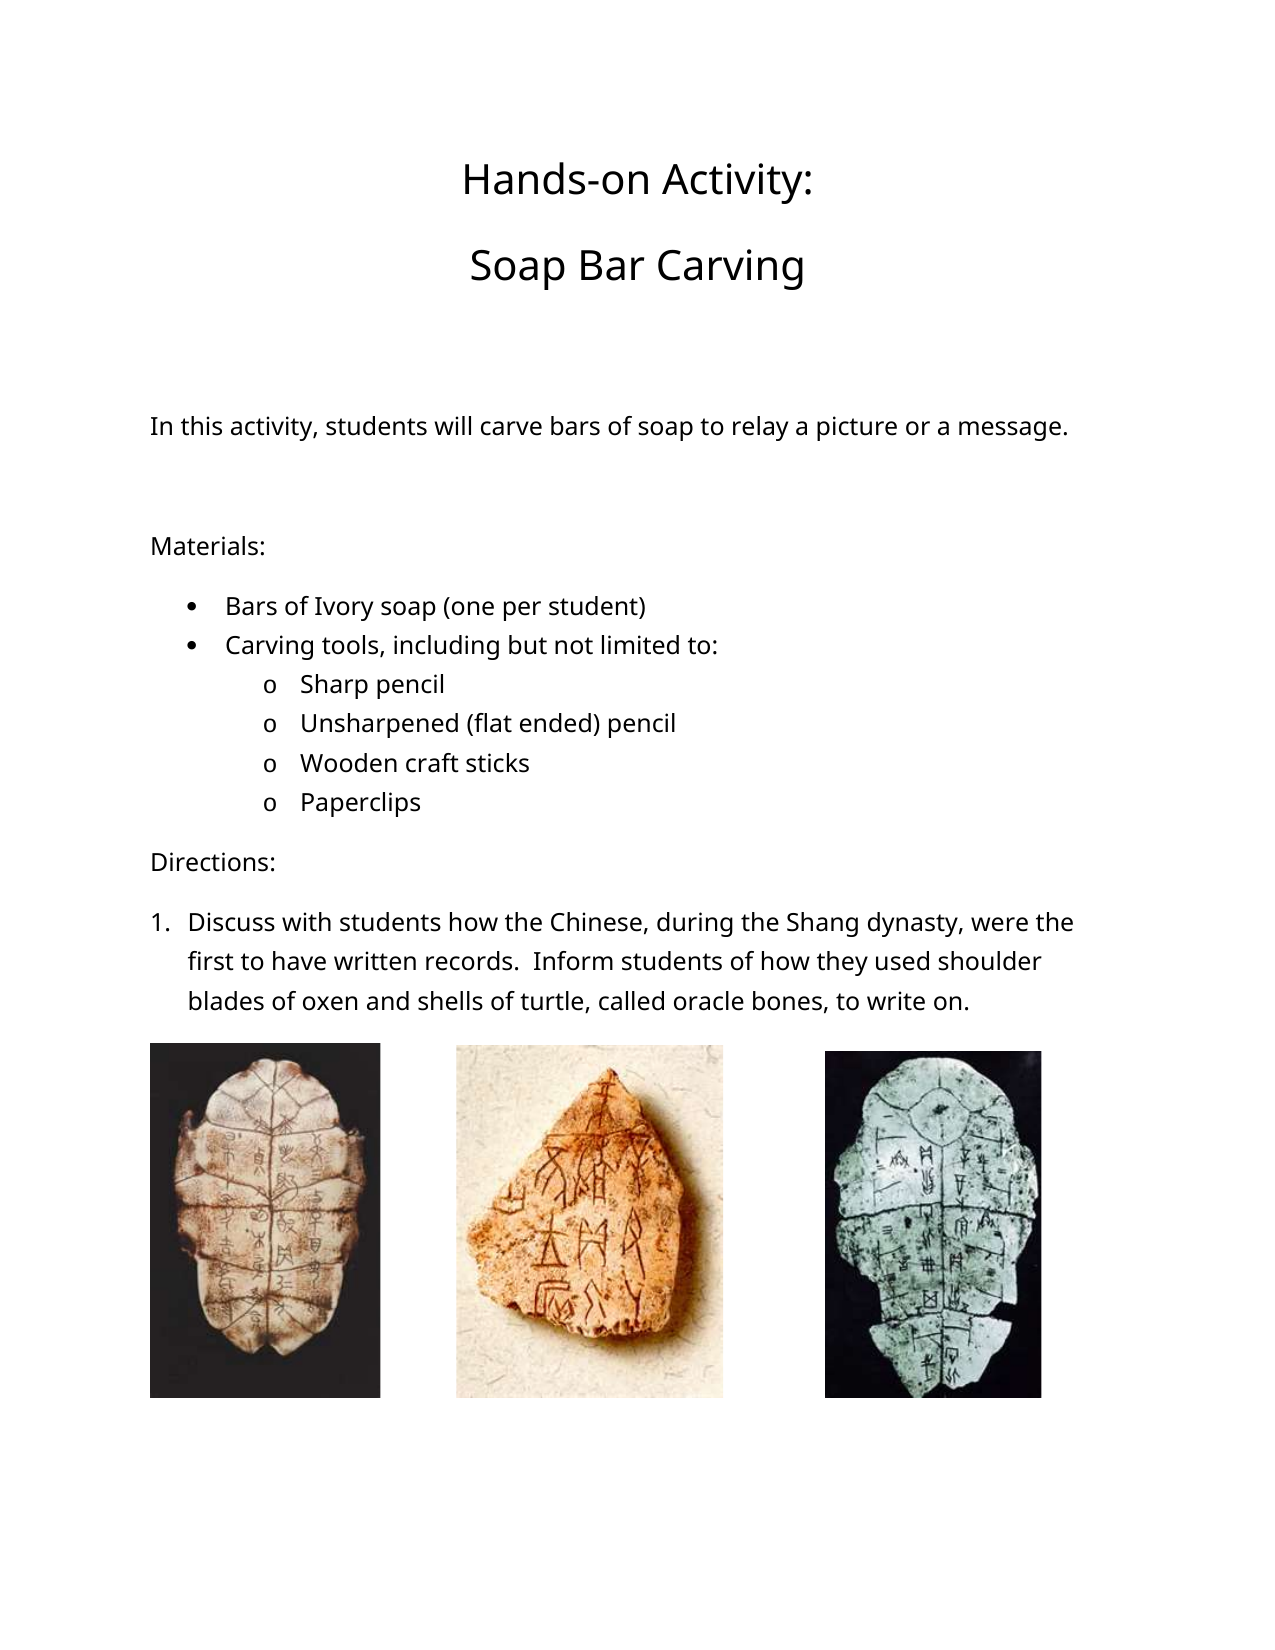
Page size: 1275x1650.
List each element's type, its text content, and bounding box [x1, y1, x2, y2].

text In this activity, students will carve bars of soap to relay a picture or a message. [150, 408, 1125, 442]
list Wooden craft sticks [262, 745, 1125, 779]
list Sharp pencil [262, 666, 1125, 701]
picture [150, 1043, 381, 1398]
text Soap Bar Carving [150, 236, 1125, 293]
picture [825, 1051, 1042, 1398]
list Paperclips [262, 784, 1125, 819]
text Directions: [150, 845, 1125, 879]
text Hands-on Activity: [150, 150, 1125, 207]
picture [456, 1045, 724, 1398]
list Bars of Ivory soap (one per student) [187, 588, 1125, 622]
text Materials: [150, 528, 1125, 562]
list Unsharpened (flat ended) pencil [262, 706, 1125, 740]
list Discuss with students how the Chinese, during the Shang dynasty, were the first to have written records. Inform students of how they used shoulder blades of oxen and shells of turtle, called oracle bones, to write on. [150, 905, 1125, 1017]
list Carving tools, including but not limited to: [187, 627, 1125, 661]
